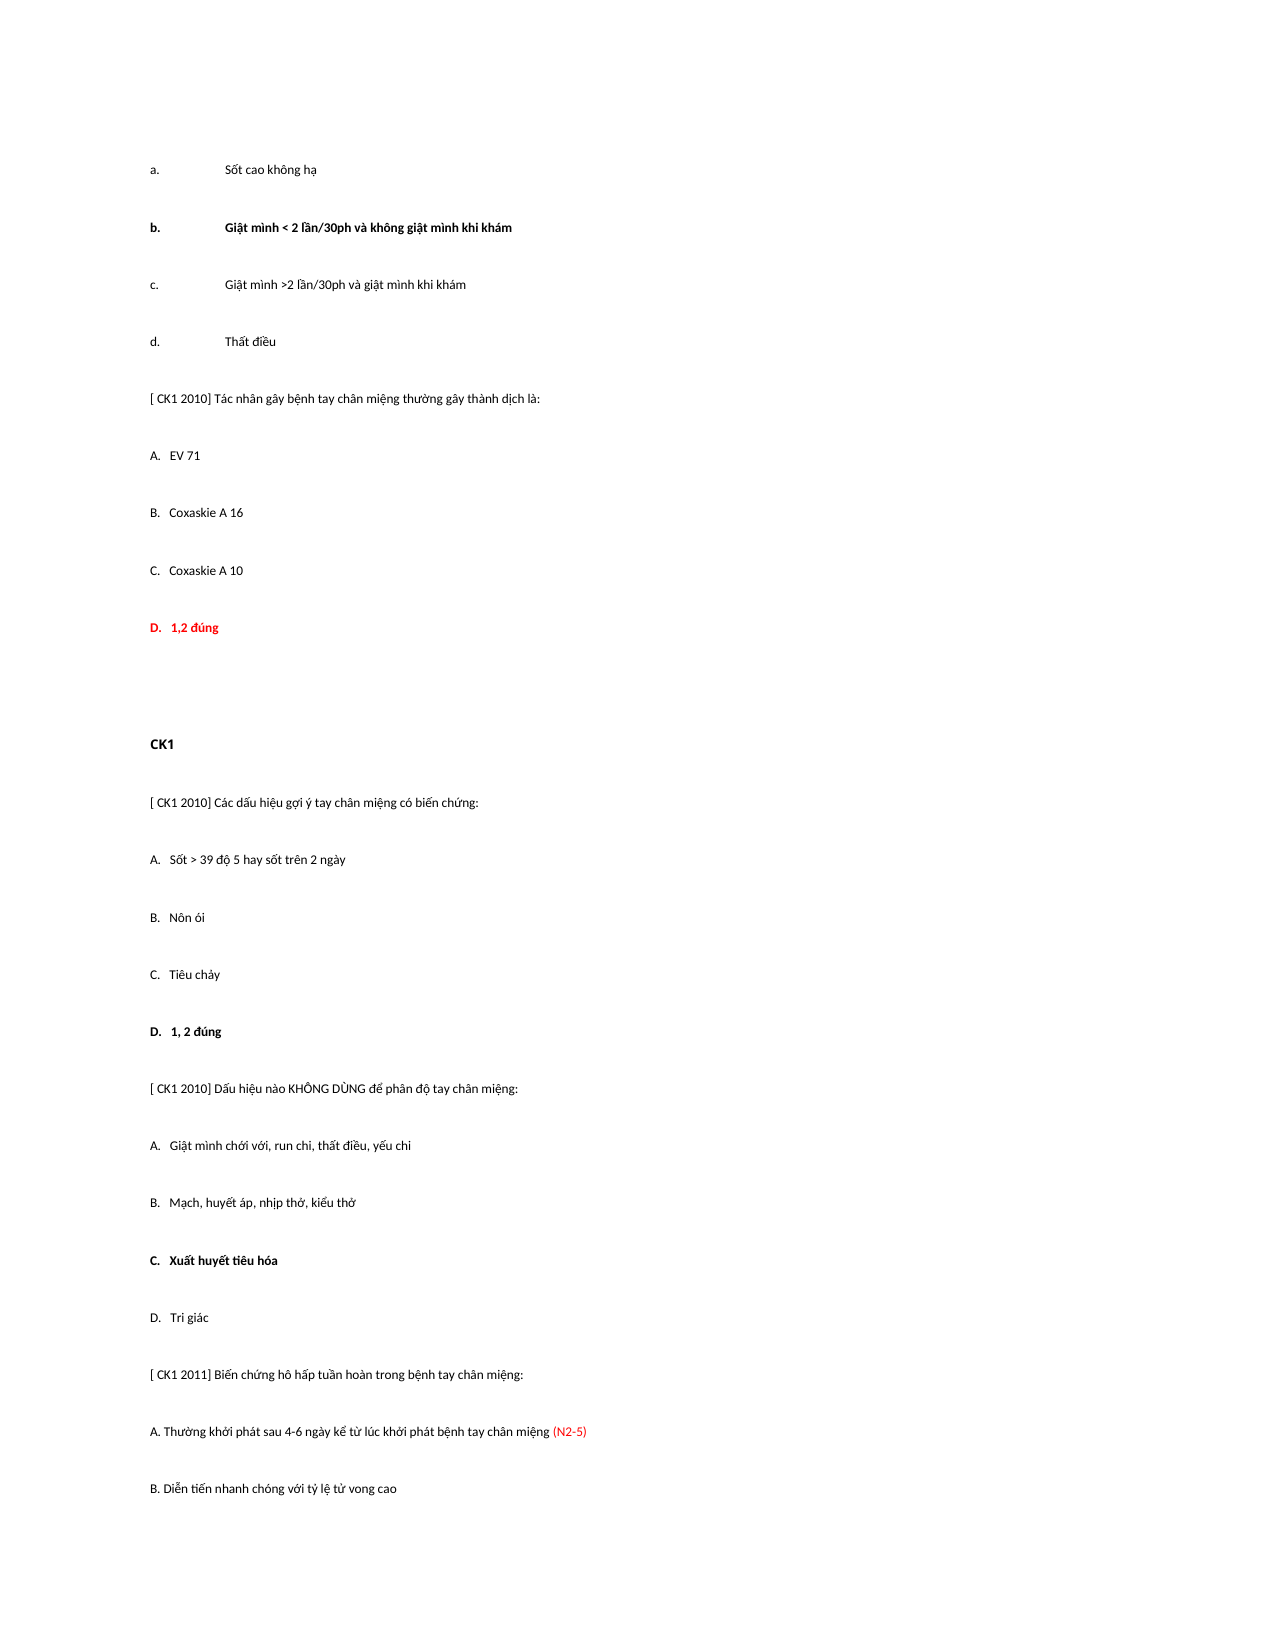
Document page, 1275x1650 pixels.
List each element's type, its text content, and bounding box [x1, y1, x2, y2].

text C. Xuất huyết tiêu hóa [150, 1240, 1125, 1268]
text D. Tri giác [150, 1297, 1125, 1326]
text c. Giật mình >2 lần/30ph và giật mình khi khám [150, 264, 1125, 292]
subtitle CK1 [150, 722, 1125, 753]
text D. 1, 2 đúng [150, 1012, 1125, 1039]
text D. 1,2 đúng [150, 607, 1125, 636]
text B. Mạch, huyết áp, nhịp thở, kiểu thở [150, 1183, 1125, 1211]
text [ CK1 2010] Tác nhân gây bệnh tay chân miệng thường gây thành dịch là: [150, 379, 1125, 407]
text A. EV 71 [150, 436, 1125, 464]
text B. Coxaskie A 16 [150, 493, 1125, 521]
text C. Tiêu chảy [150, 954, 1125, 982]
text d. Thất điều [150, 322, 1125, 349]
text A. Sốt > 39 độ 5 hay sốt trên 2 ngày [150, 840, 1125, 868]
text C. Coxaskie A 10 [150, 550, 1125, 578]
text A. Thường khởi phát sau 4-6 ngày kể từ lúc khởi phát bệnh tay chân miệng (N2-5) [150, 1412, 1125, 1440]
text [ CK1 2011] Biến chứng hô hấp tuần hoàn trong bệnh tay chân miệng: [150, 1355, 1125, 1383]
text b. Giật mình < 2 lần/30ph và không giật mình khi khám [150, 207, 1125, 235]
text B. Nôn ói [150, 897, 1125, 925]
text A. Giật mình chới với, run chi, thất điều, yếu chi [150, 1126, 1125, 1154]
text a. Sốt cao không hạ [150, 150, 1125, 178]
